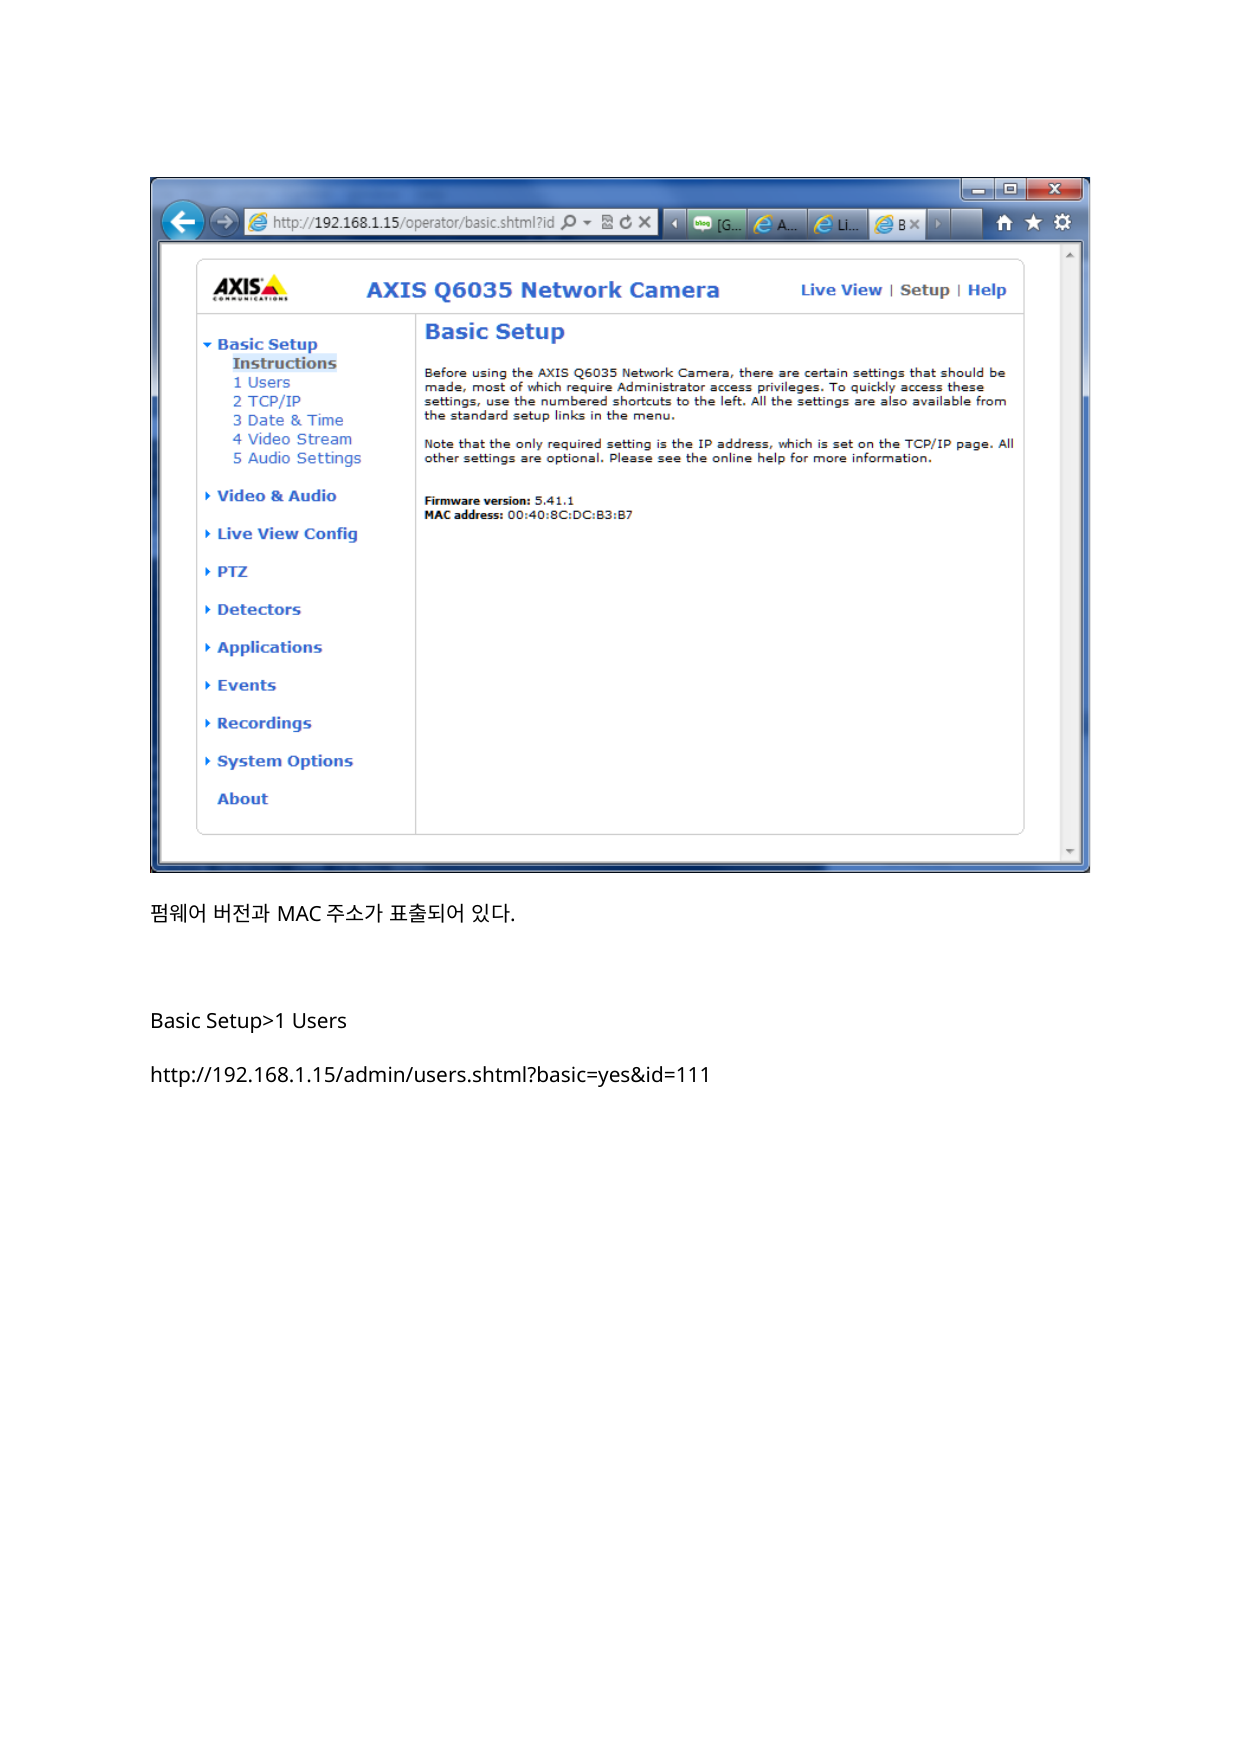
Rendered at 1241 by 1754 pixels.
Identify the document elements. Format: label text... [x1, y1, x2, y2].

picture [150, 177, 1091, 873]
list http://192.168.1.15/admin/users.shtml?basic=yes&id=111 [150, 1060, 1090, 1088]
list 펌웨어 버전과 MAC주소가 표출되어 있다. [150, 898, 1090, 928]
list Basic Setup>1 Users [150, 1007, 1090, 1035]
